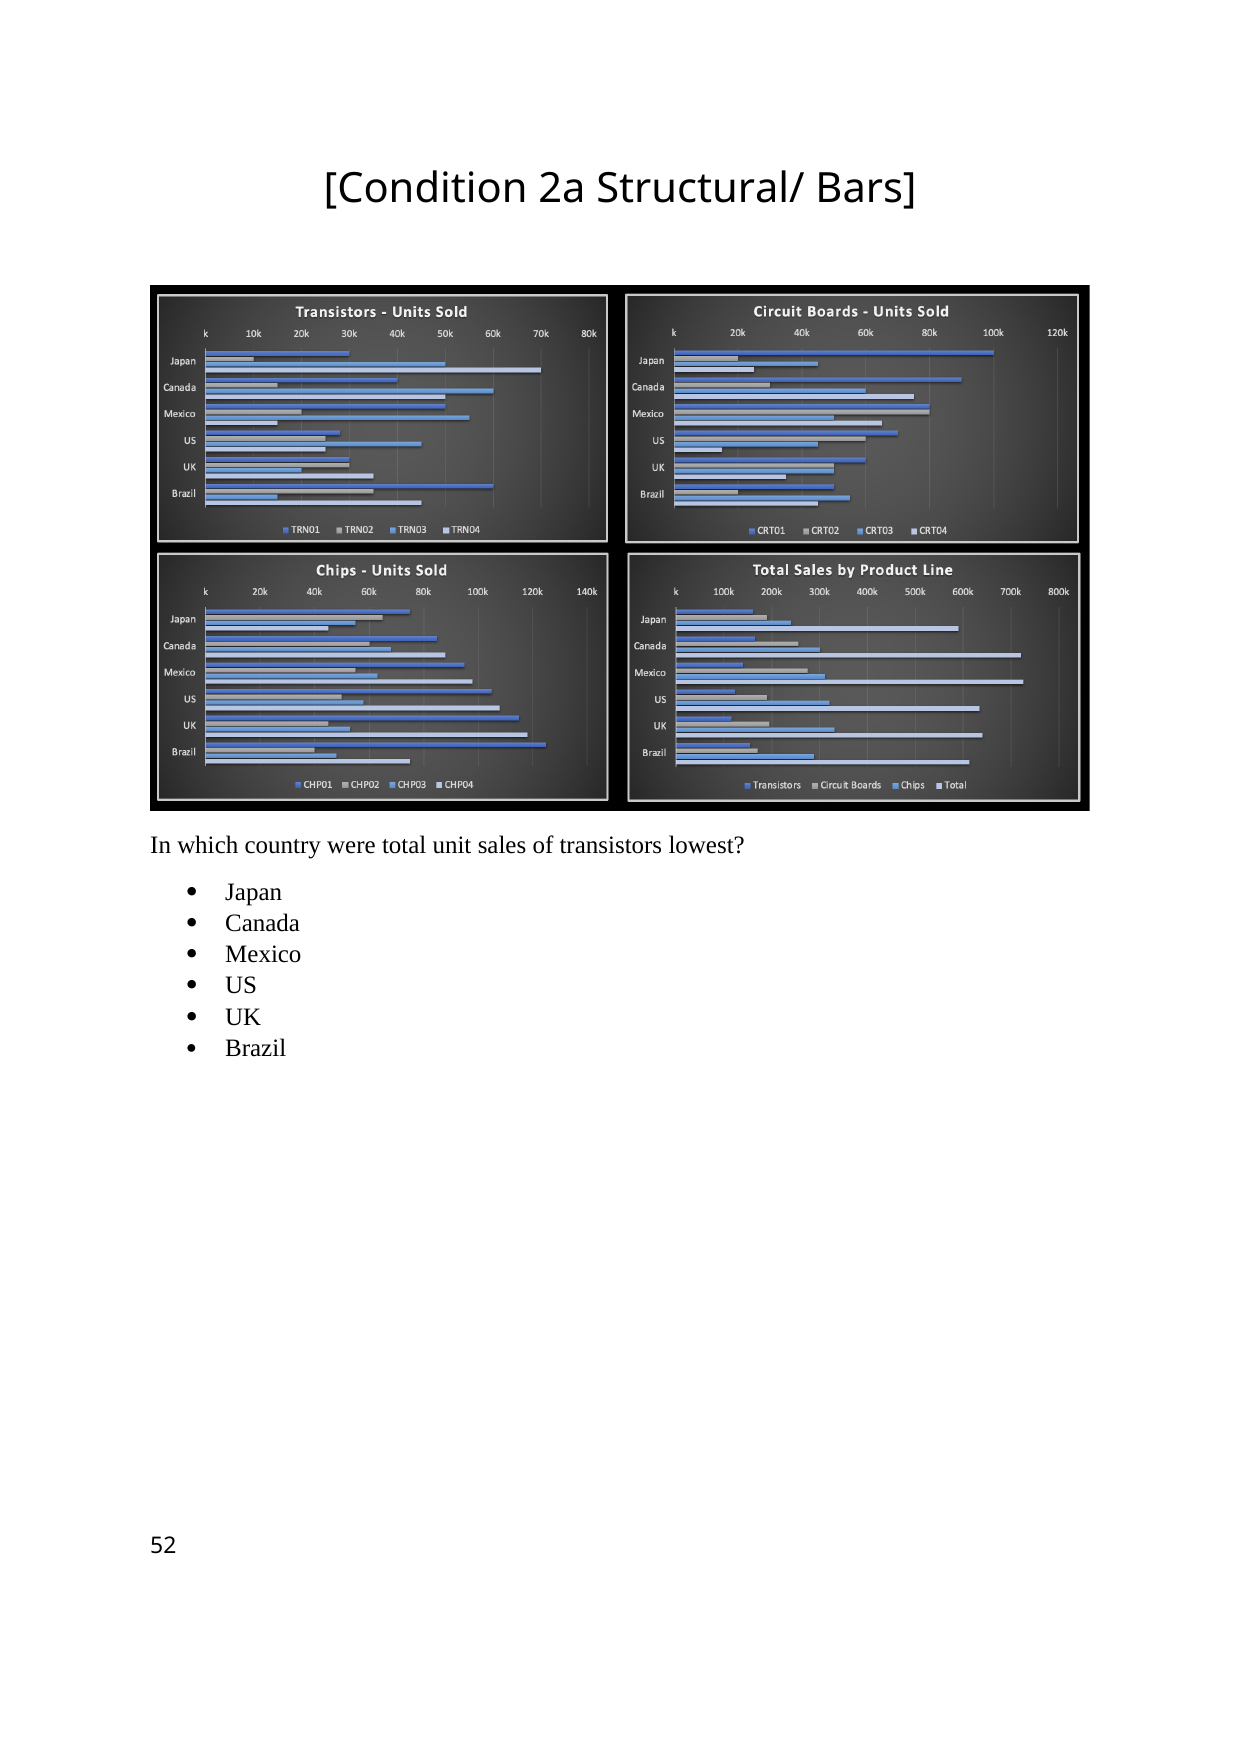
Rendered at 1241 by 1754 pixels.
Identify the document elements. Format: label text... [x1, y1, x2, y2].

list UK [187, 1002, 1090, 1030]
list Brazil [187, 1033, 1090, 1061]
list US [187, 971, 1090, 999]
text [Condition 2a Structural/ Bars] [150, 157, 1090, 214]
text In which country were total unit sales of transistors lowest? [150, 830, 1090, 858]
list Mexico [187, 939, 1090, 968]
list Canada [187, 908, 1090, 937]
list Japan [187, 877, 1090, 906]
picture [150, 285, 1090, 811]
